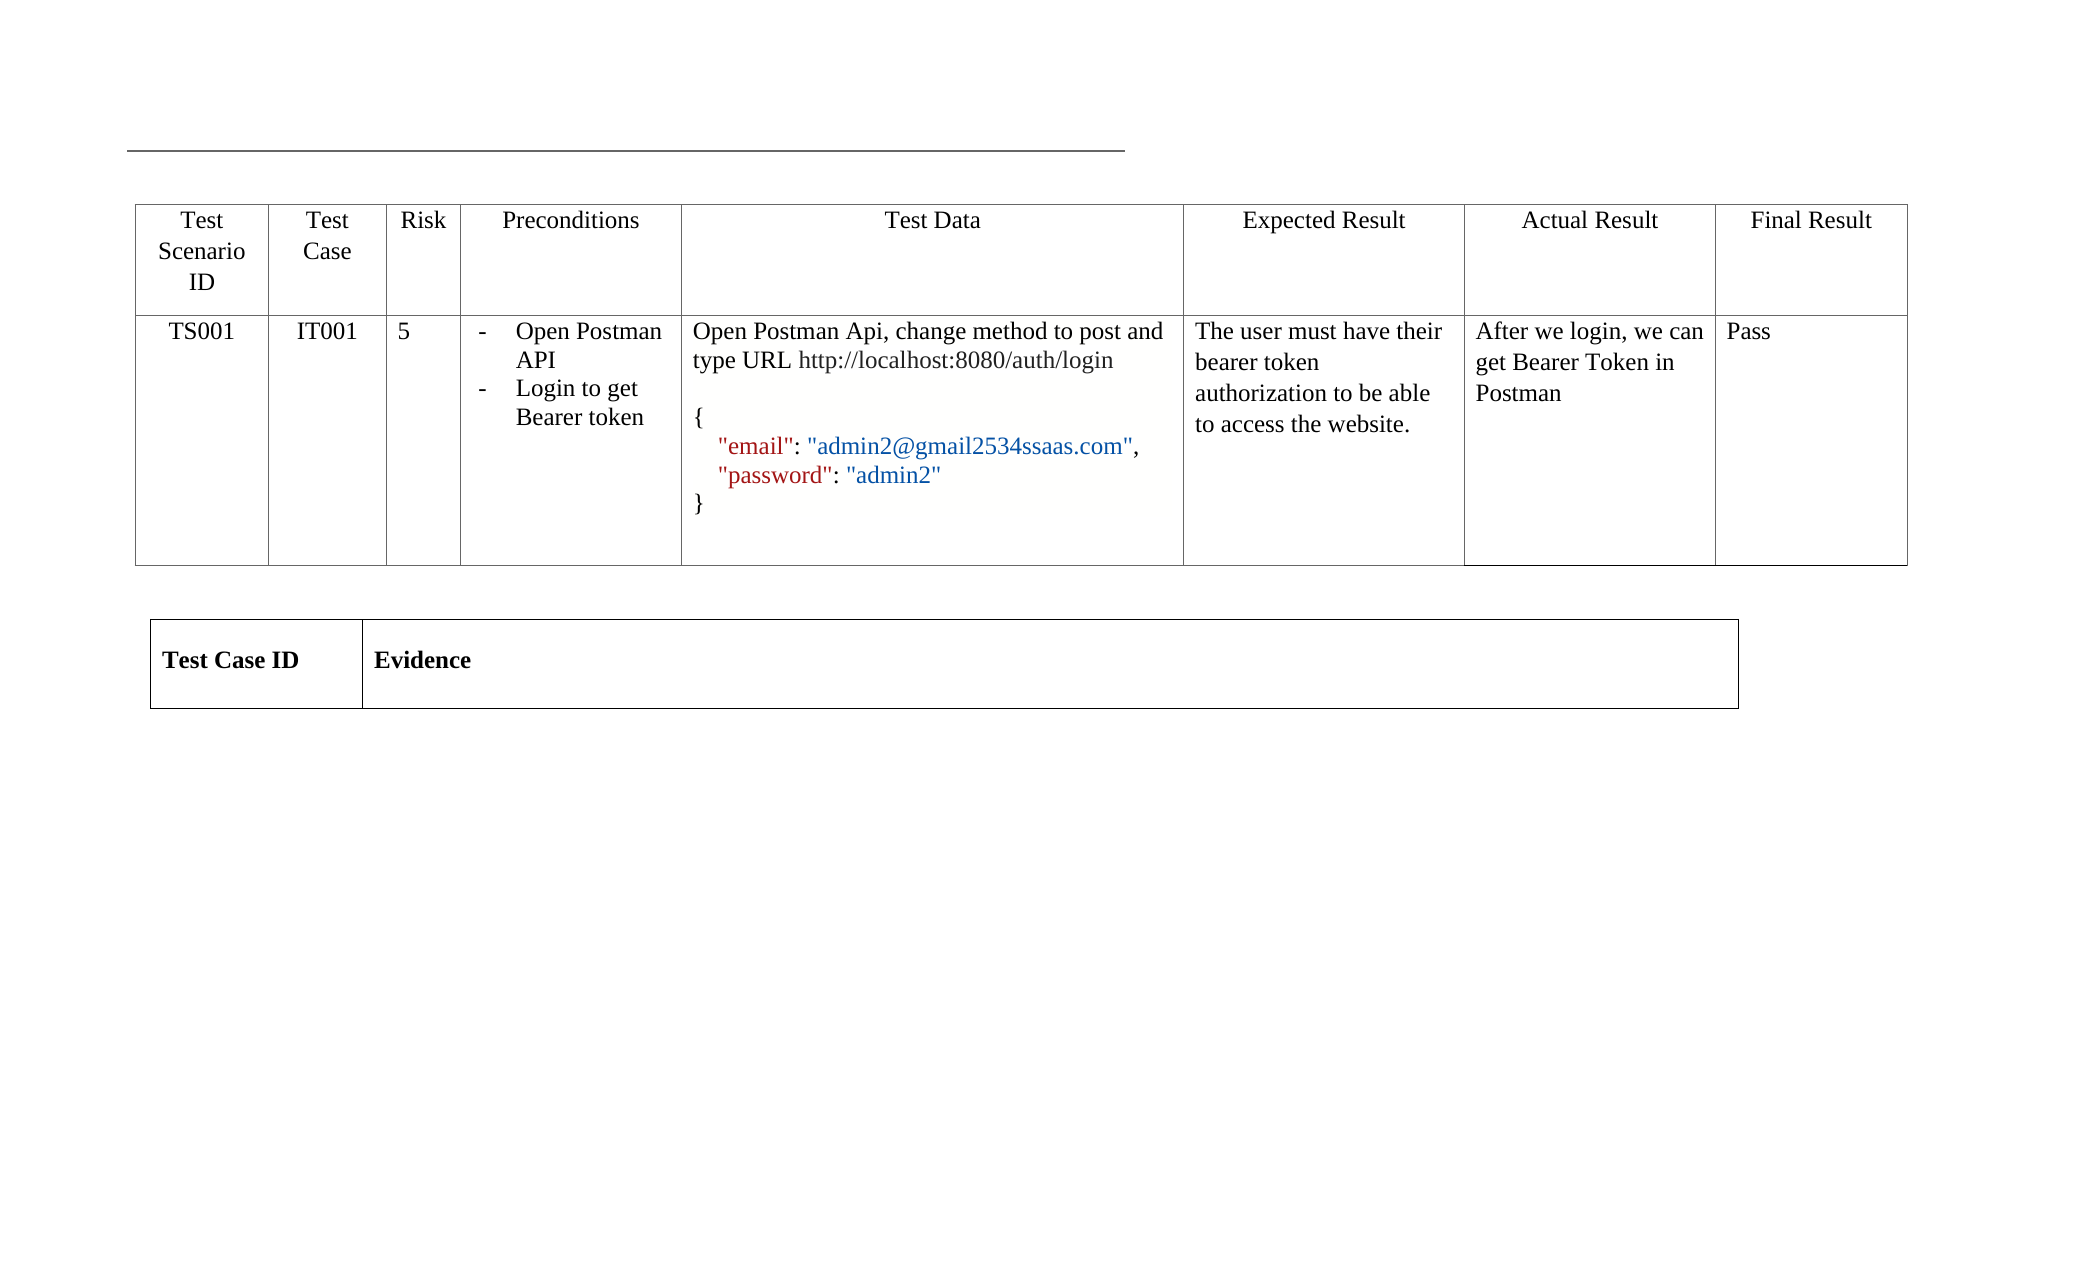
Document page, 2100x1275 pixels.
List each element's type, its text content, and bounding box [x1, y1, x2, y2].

table_header Risk [387, 205, 460, 315]
table_header Test Scenario ID [136, 205, 268, 315]
table_header Final Result [1716, 205, 1907, 315]
table_header Actual Result [1465, 205, 1715, 315]
table_header Test Data [682, 205, 1183, 315]
table_cell Open Postman API Login to get Bearer token [461, 316, 681, 565]
table_cell 5 [387, 316, 460, 565]
table_cell Open Postman Api, change method to post and type URL http://localhost:8080/auth/login { "email": "admin2@gmail2534ssaas.com", "password": "admin2" } [682, 316, 1183, 565]
table_cell TS001 [136, 316, 268, 565]
table_cell IT001 [269, 316, 386, 565]
table_header Preconditions [461, 205, 681, 315]
table_header Evidence [363, 620, 1738, 708]
table_cell Pass [1716, 316, 1907, 565]
table_header Test Case ID [151, 620, 362, 708]
table_header Test Case [269, 205, 386, 315]
table_header Expected Result [1184, 205, 1464, 315]
table_cell The user must have their bearer token authorization to be able to access the website. [1184, 316, 1464, 565]
table_cell After we login, we can get Bearer Token in Postman [1465, 316, 1715, 565]
